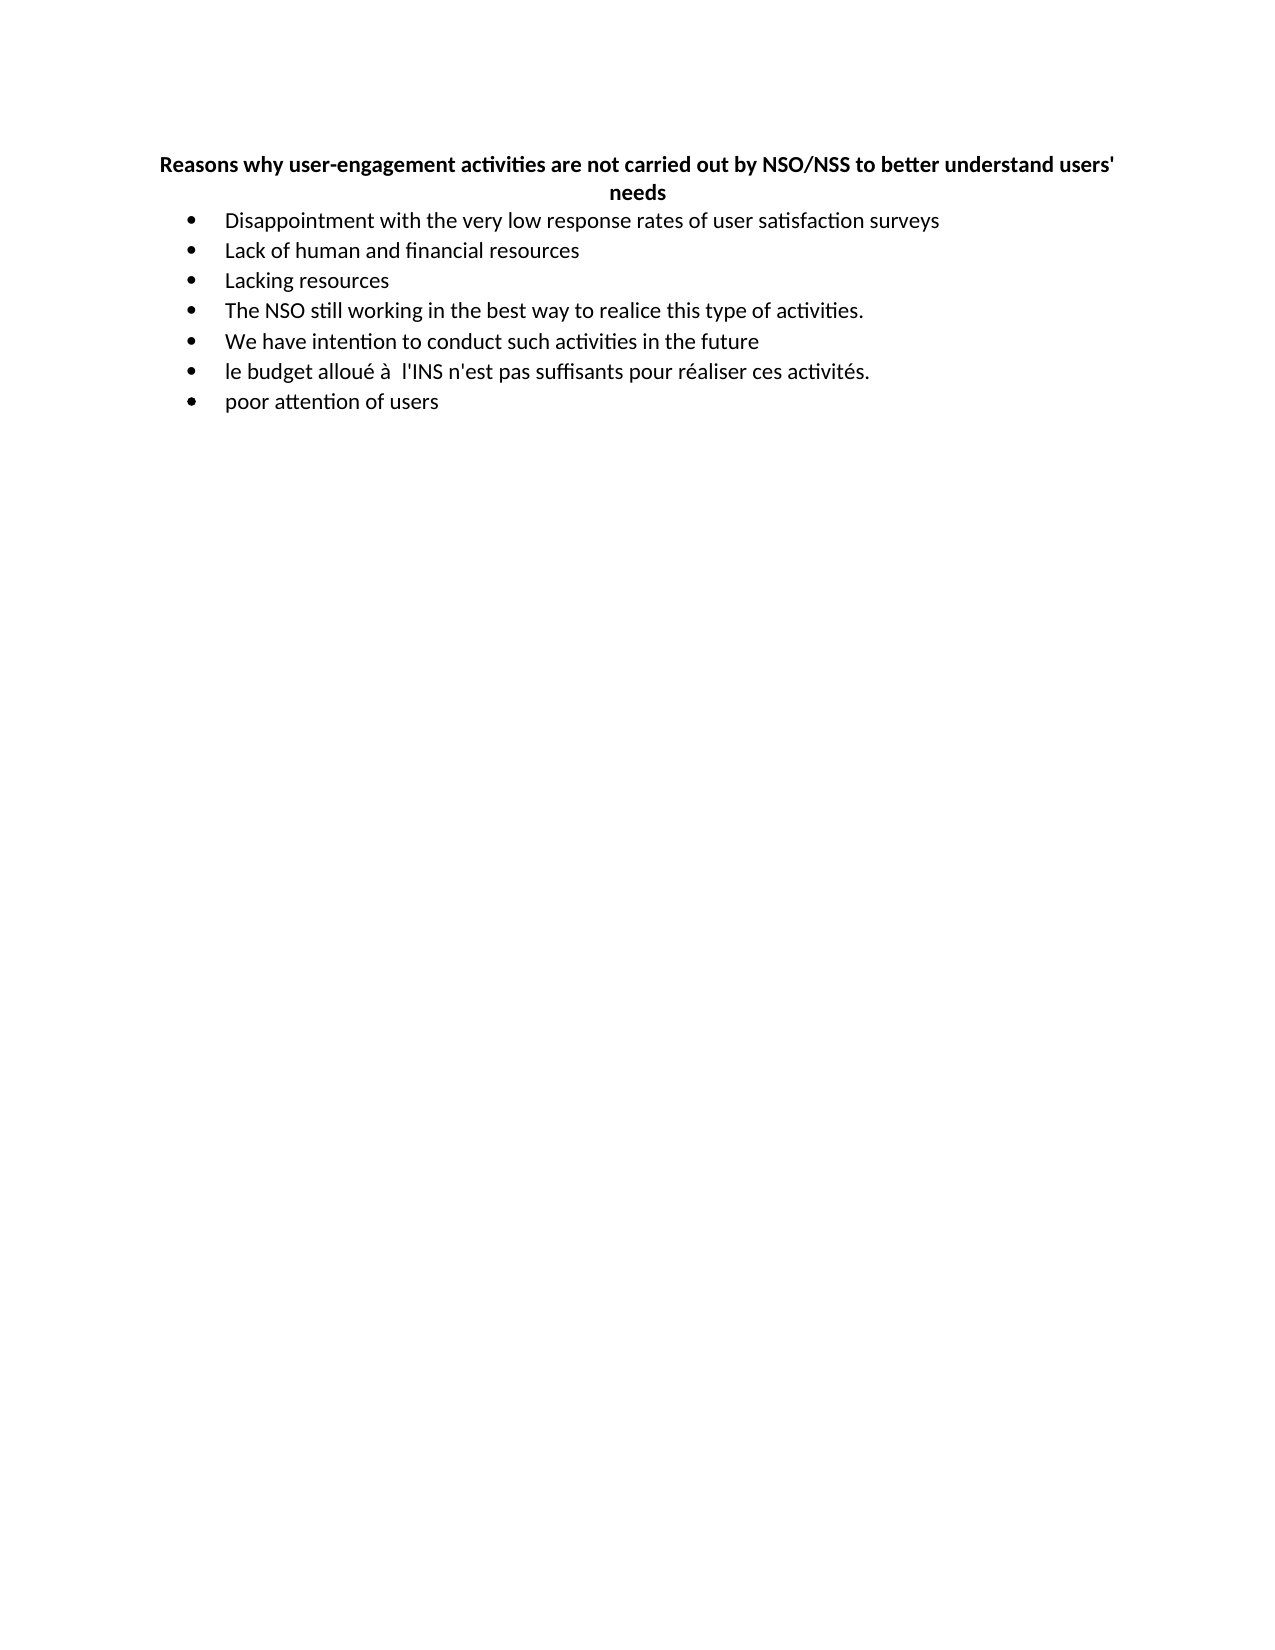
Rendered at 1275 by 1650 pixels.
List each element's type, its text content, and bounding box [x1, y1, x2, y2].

list Lack of human and financial resources [187, 236, 1125, 264]
list poor attention of users [187, 387, 1125, 415]
list le budget alloué à l'INS n'est pas suffisants pour réaliser ces activités. [187, 357, 1125, 385]
text Reasons why user-engagement activities are not carried out by NSO/NSS to better understand users' needs [150, 150, 1125, 206]
list Disappointment with the very low response rates of user satisfaction surveys [187, 206, 1125, 234]
list The NSO still working in the best way to realice this type of activities. [187, 297, 1125, 325]
list We have intention to conduct such activities in the future [187, 327, 1125, 355]
list Lacking resources [187, 266, 1125, 294]
